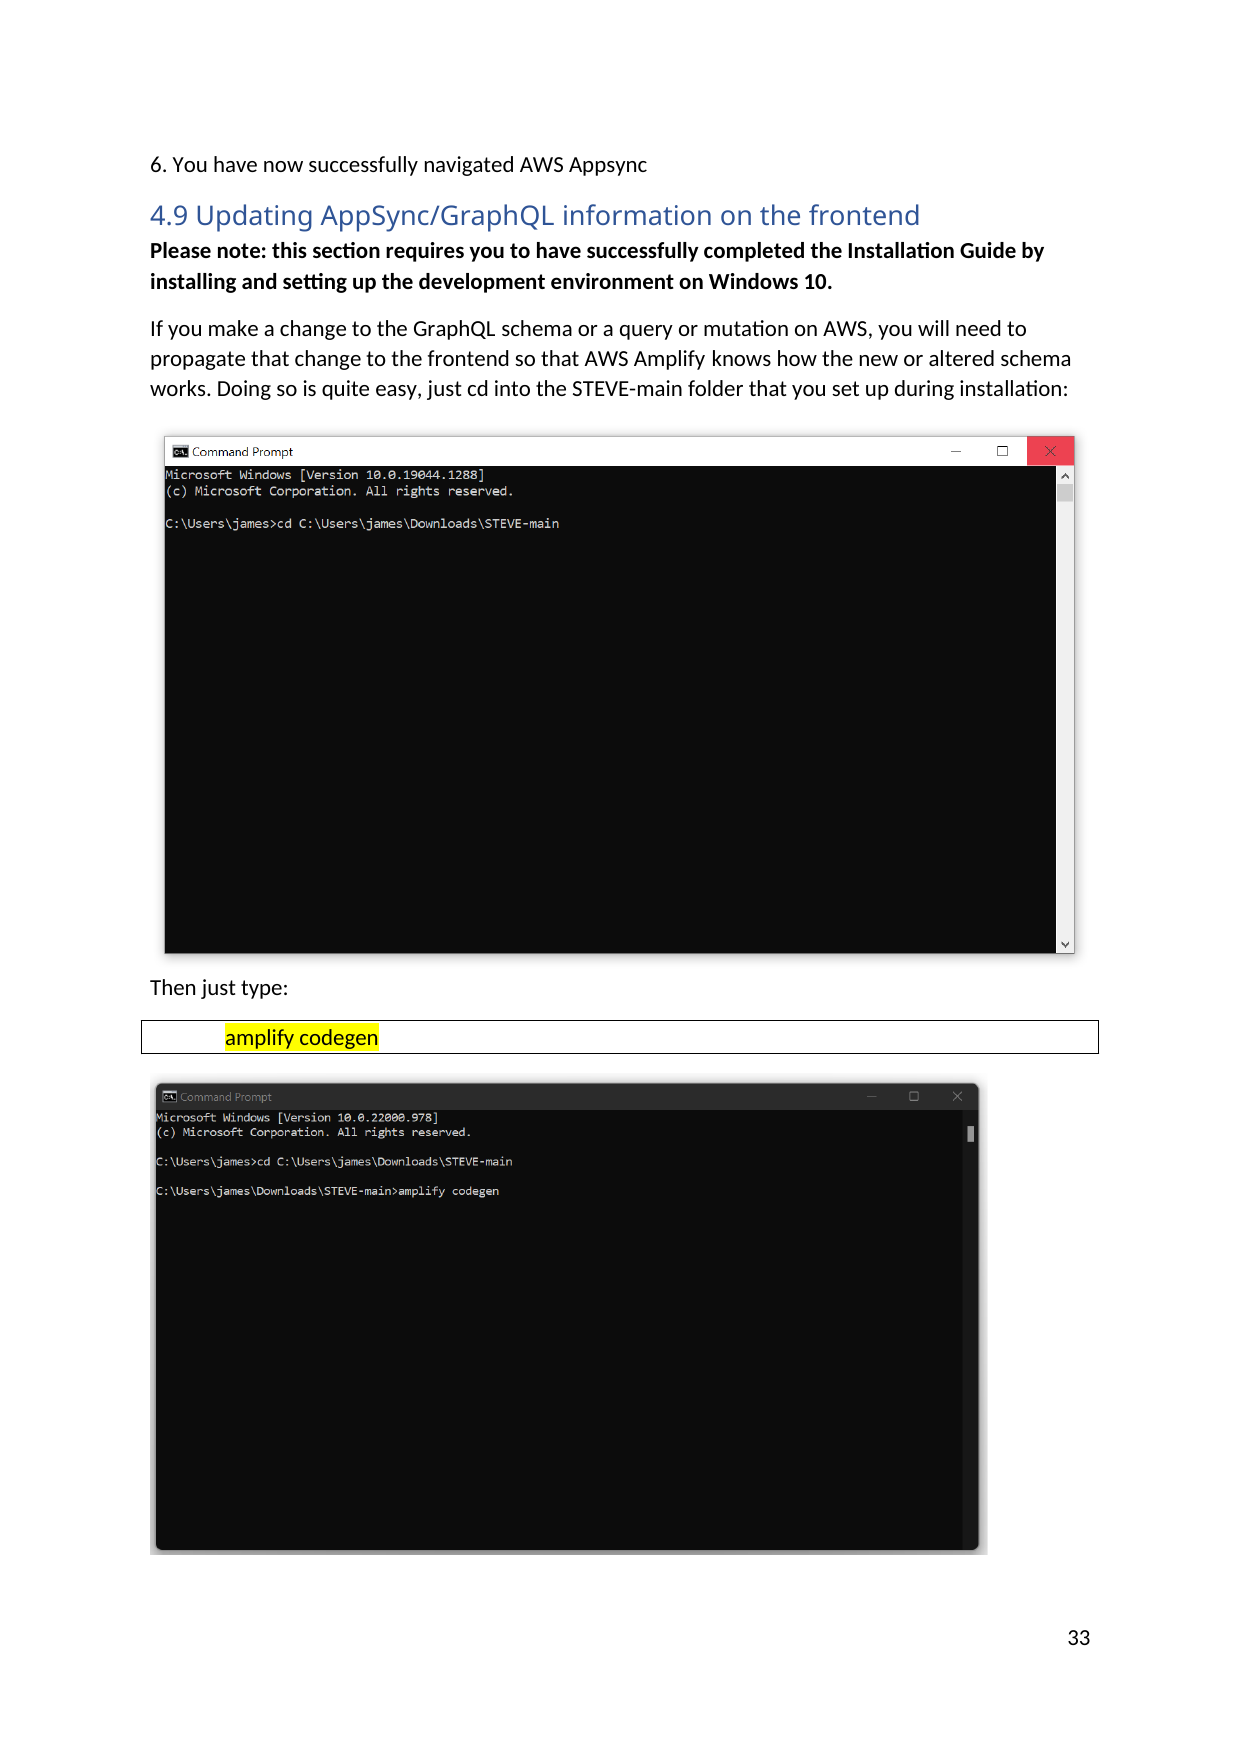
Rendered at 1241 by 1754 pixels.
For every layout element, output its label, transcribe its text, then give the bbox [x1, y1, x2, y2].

picture [150, 421, 1089, 971]
text amplify codegen [142, 1021, 1098, 1053]
subtitle 4.9 Updating AppSync/GraphQL information on the frontend [150, 197, 1090, 234]
picture [150, 1073, 988, 1555]
text If you make a change to the GraphQL schema or a query or mutation on AWS, you will need to propagate that change to the frontend so that AWS Amplify knows how the new or altered schema works. Doing so is quite easy, just cd into the STEVE-main folder that you set up during installation: [150, 314, 1090, 402]
text Please note: this section requires you to have successfully completed the Installation Guide by installing and setting up the development environment on Windows 10. [150, 237, 1090, 295]
text 6. You have now successfully navigated AWS Appsync [150, 150, 1090, 178]
